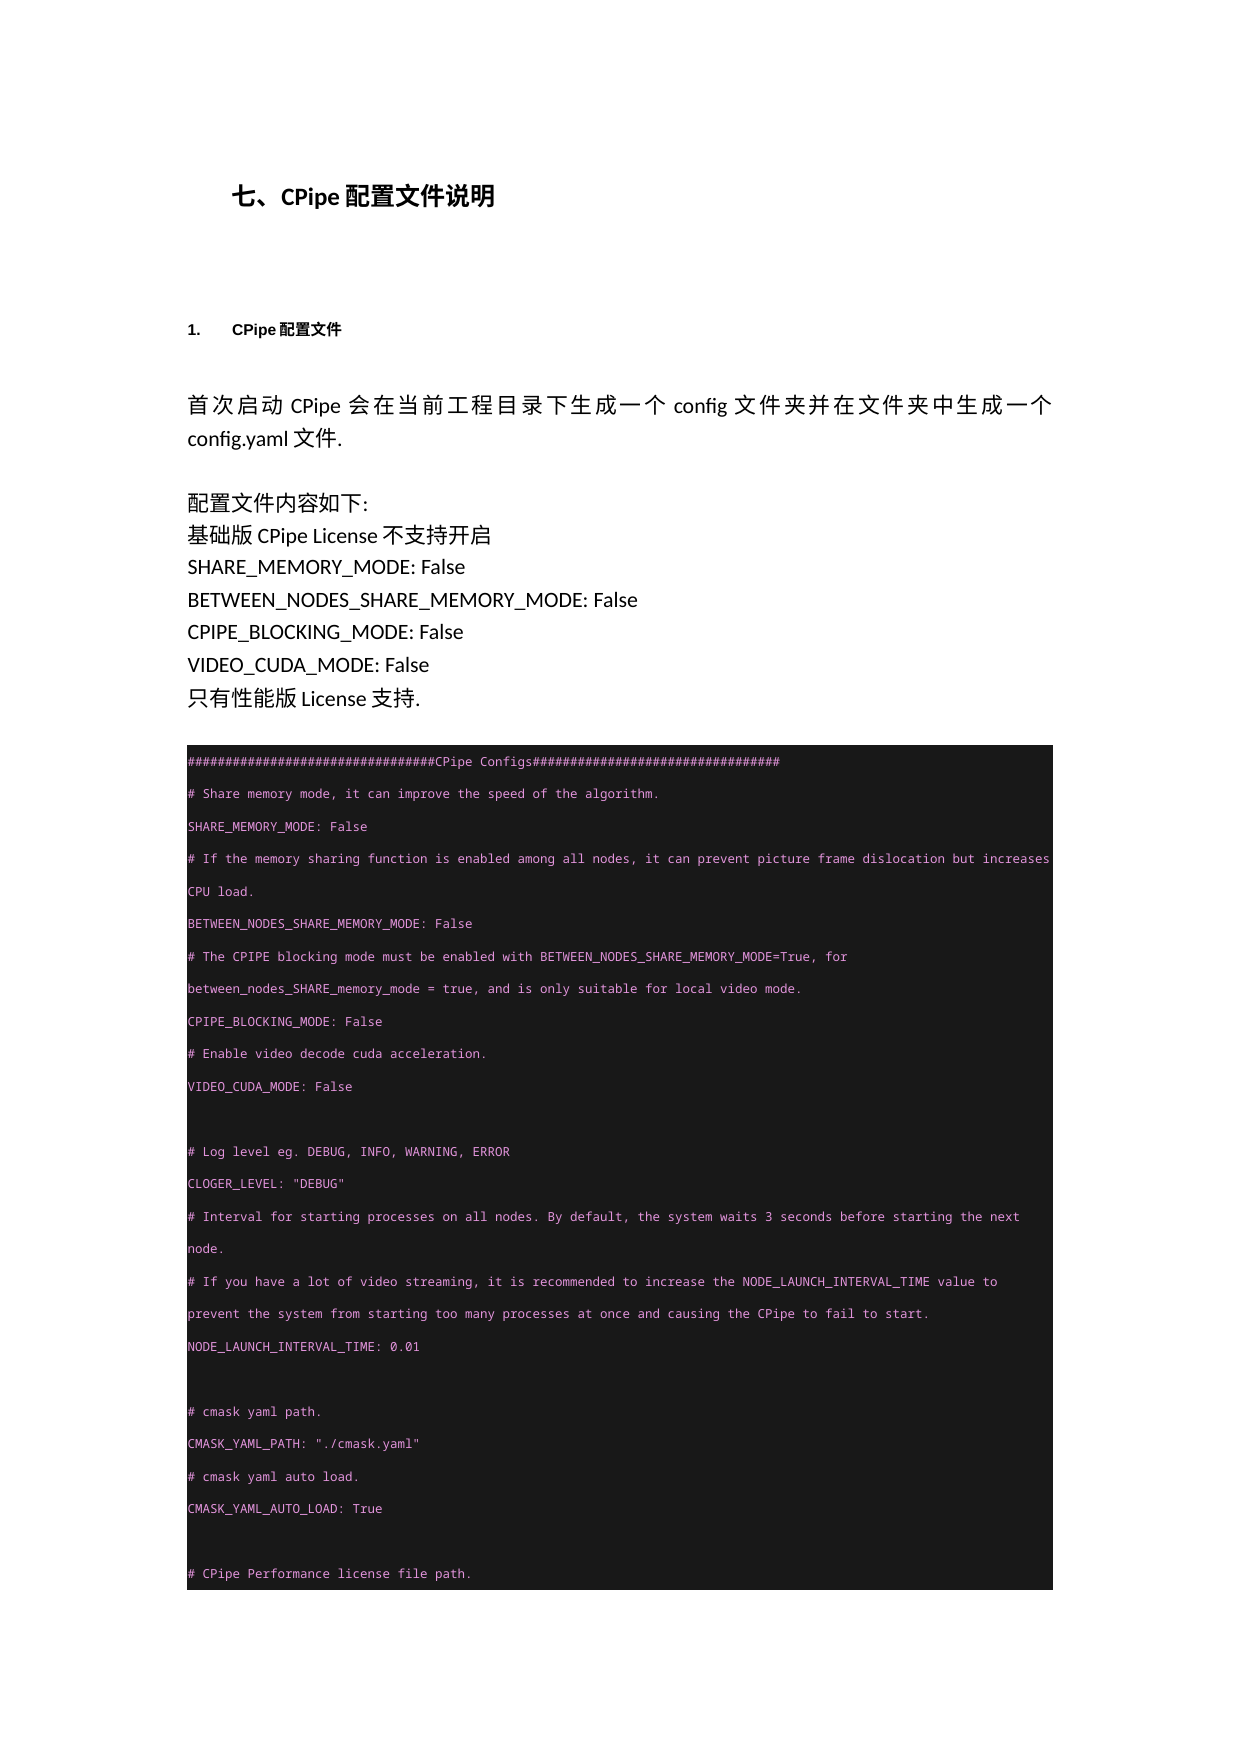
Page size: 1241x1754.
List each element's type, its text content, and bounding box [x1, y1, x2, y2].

text 只有性能版License支持. [187, 680, 1053, 713]
text # cmask yaml path. [187, 1395, 1053, 1428]
subtitle CPipe配置文件 [187, 312, 1053, 344]
text # If you have a lot of video streaming, it is recommended to increase the NODE_LAUNCH_INTERVAL_TIME value to prevent the system from starting too many processes at once and causing the CPipe to fail to start. [187, 1265, 1053, 1330]
text # Log level eg. DEBUG, INFO, WARNING, ERROR [187, 1135, 1053, 1168]
text 首次启动CPipe会在当前工程目录下生成一个config文件夹并在文件夹中生成一个config.yaml文件. [187, 388, 1053, 453]
text BETWEEN_NODES_SHARE_MEMORY_MODE: False [187, 583, 1053, 615]
text SHARE_MEMORY_MODE: False [187, 810, 1053, 843]
text VIDEO_CUDA_MODE: False [187, 648, 1053, 680]
text CMASK_YAML_PATH: "./cmask.yaml" [187, 1428, 1053, 1460]
subtitle CPipe配置文件说明 [187, 162, 1053, 227]
text NODE_LAUNCH_INTERVAL_TIME: 0.01 [187, 1330, 1053, 1363]
text CMASK_YAML_AUTO_LOAD: True [187, 1493, 1053, 1525]
text # If the memory sharing function is enabled among all nodes, it can prevent picture frame dislocation but increases CPU load. [187, 843, 1053, 908]
text 基础版CPipe License不支持开启 [187, 518, 1053, 550]
text CPIPE_BLOCKING_MODE: False [187, 615, 1053, 648]
text BETWEEN_NODES_SHARE_MEMORY_MODE: False [187, 908, 1053, 940]
text # cmask yaml auto load. [187, 1460, 1053, 1493]
text SHARE_MEMORY_MODE: False [187, 550, 1053, 583]
text # Interval for starting processes on all nodes. By default, the system waits 3 seconds before starting the next node. [187, 1200, 1053, 1265]
text # CPipe Performance license file path. [187, 1558, 1053, 1590]
text # Share memory mode, it can improve the speed of the algorithm. [187, 778, 1053, 810]
text 配置文件内容如下: [187, 485, 1053, 518]
text CLOGER_LEVEL: "DEBUG" [187, 1168, 1053, 1200]
text #################################CPipe Configs################################# [187, 745, 1053, 778]
text # Enable video decode cuda acceleration. [187, 1038, 1053, 1070]
text VIDEO_CUDA_MODE: False [187, 1070, 1053, 1103]
text CPIPE_BLOCKING_MODE: False [187, 1005, 1053, 1038]
text # The CPIPE blocking mode must be enabled with BETWEEN_NODES_SHARE_MEMORY_MODE=True, for between_nodes_SHARE_memory_mode = true, and is only suitable for local video mode. [187, 940, 1053, 1005]
